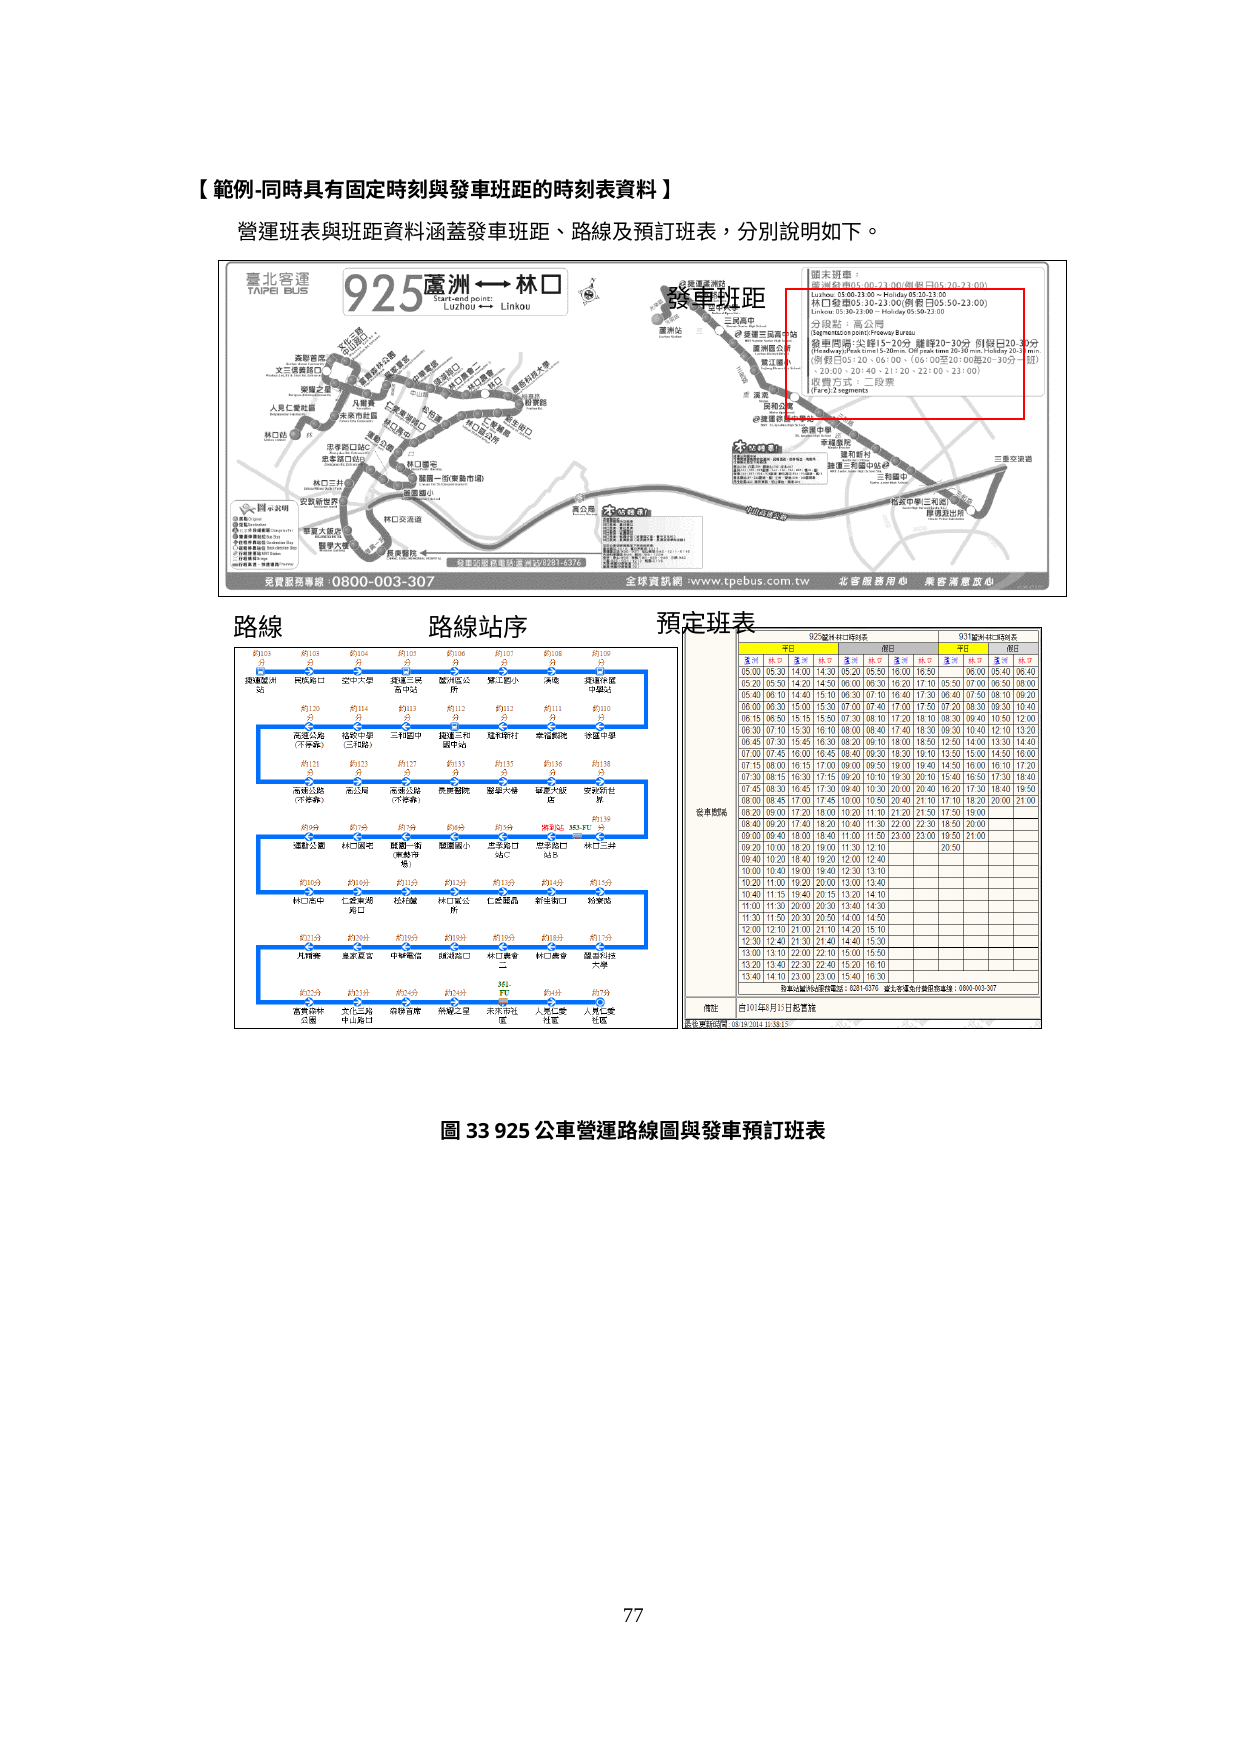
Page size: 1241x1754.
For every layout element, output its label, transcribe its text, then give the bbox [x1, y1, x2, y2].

picture [219, 261, 1066, 596]
text 【 範例-同時具有固定時刻與發車班距的時刻表資料 】 [187, 168, 1078, 209]
picture [235, 648, 677, 1028]
text 圖 33 925公車營運路線圖與發車預訂班表 [187, 1114, 1078, 1144]
text 營運班表與班距資料涵蓋發車班距、路線及預訂班表，分別說明如下。 [237, 209, 1078, 251]
picture [683, 628, 1041, 1028]
